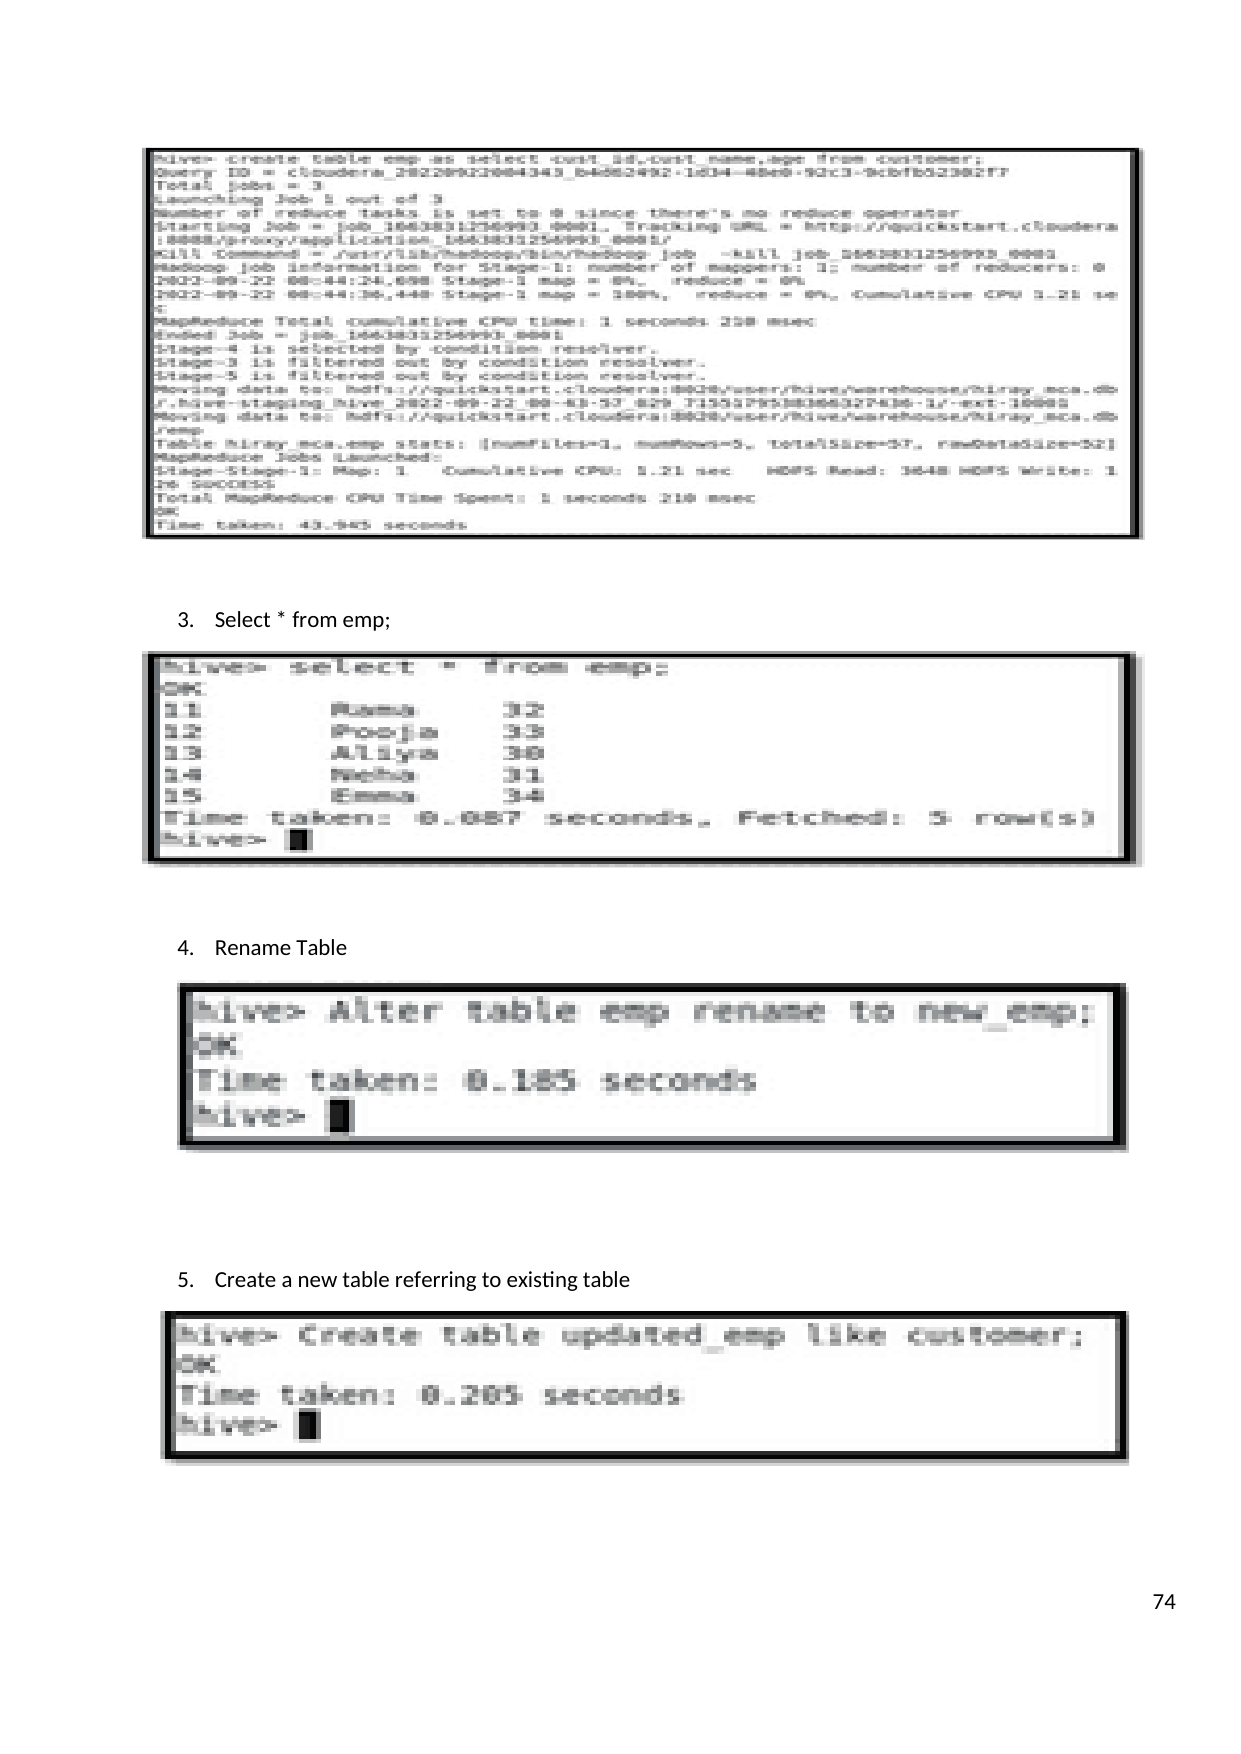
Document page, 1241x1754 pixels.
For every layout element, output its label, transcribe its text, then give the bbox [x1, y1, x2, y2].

picture [160, 1311, 1130, 1466]
list Create a new table referring to existing table [177, 1265, 1176, 1293]
list Rename Table [177, 933, 1176, 961]
picture [139, 651, 1145, 868]
picture [177, 980, 1129, 1153]
picture [139, 147, 1145, 540]
list Select * from emp; [177, 605, 1176, 633]
